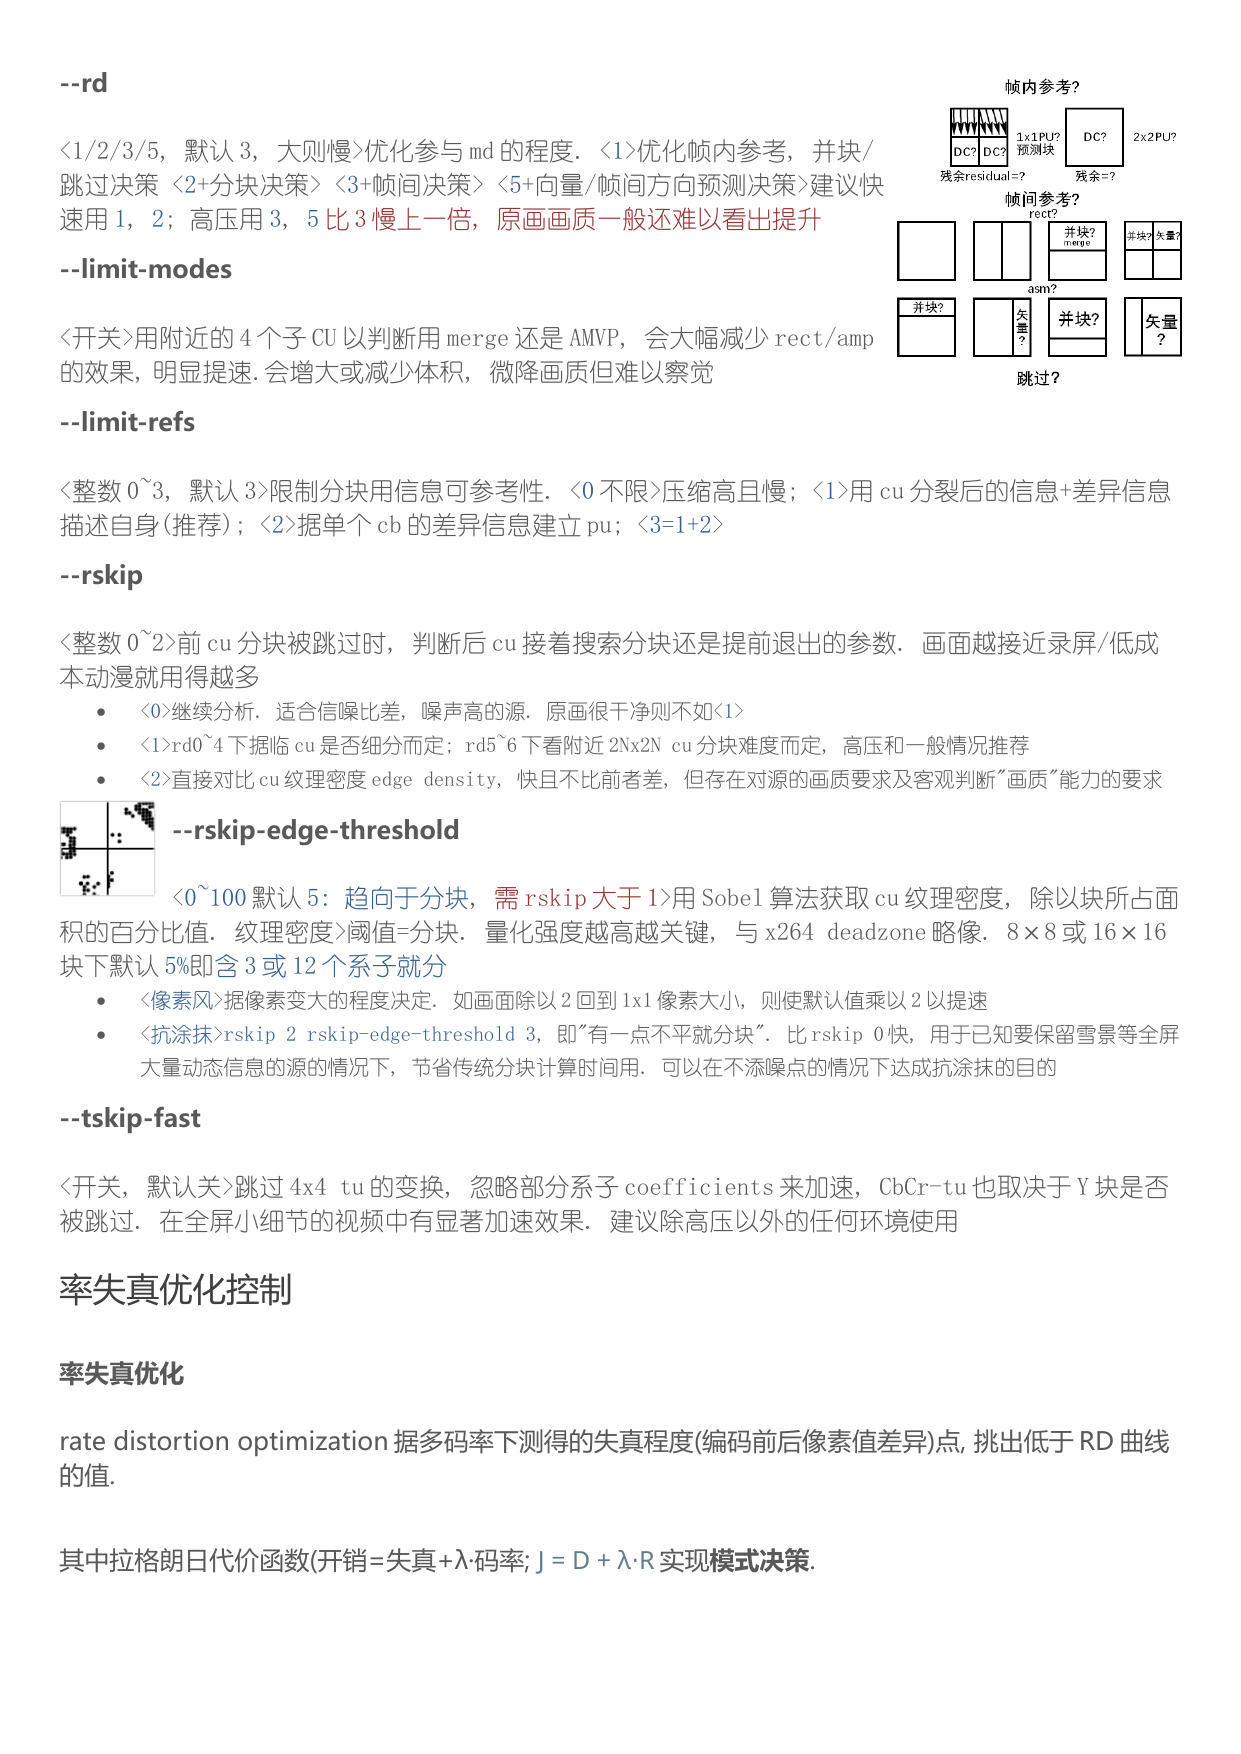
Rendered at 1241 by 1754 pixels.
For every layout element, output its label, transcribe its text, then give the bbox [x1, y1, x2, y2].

text --tskip-fast [59, 914, 1181, 948]
text <2>直接对比cu纹理密度edge density, 快且不比前者差, 但存在对源的画质要求及客观判断"画质"能力的要求 [96, 575, 1181, 609]
text <开关>用附近的4个子CU以判断用merge还是AMVP, 会大幅减少rect/amp的效果, 明显提速. 会增大或减少体积, 微降画质但难以察觉 [59, 133, 897, 201]
text <像素风>据像素变大的程度决定. 如画面除以2回到1x1像素大小, 则使默认值乘以2以提速 [96, 795, 1181, 829]
text --limit-modes [59, 65, 897, 99]
text --rskip [59, 371, 1181, 405]
picture [63, 617, 153, 706]
text <整数0~3, 默认3>限制分块用信息可参考性. <0不限>压缩高且慢; <1>用cu分裂后的信息+差异信息描述自身(推荐); <2>据单个cb的差异信息建立pu; <3=1+2> [59, 286, 1181, 354]
text --limit-refs [59, 218, 1181, 252]
text <开关, 默认关>跳过4x4 tu的变换, 忽略部分系子coefficients来加速, CbCr-tu也取决于Y块是否被跳过. 在全屏小细节的视频中有显著加速效果. 建议除高压以外的任何环境使用 [59, 982, 1181, 1050]
text <0~100默认5: 趋向于分块, 需rskip大于1>用Sobel算法获取cu纹理密度, 除以块所占面积的百分比值. 纹理密度>阈值=分块. 量化强度越高越关键, 与x264 deadzone略像. 8×8或16×16块下默认5%即含3或12个系子就分 [59, 693, 1181, 795]
text 失真D用均差异平方MSE判断: [59, 1441, 1181, 1508]
text --rskip-edge-threshold [156, 626, 1181, 659]
text <整数0~2>前cu分块被跳过时, 判断后cu接着搜索分块还是提前退出的参数. 画面越接近录屏/低成本动漫就用得越多 [59, 439, 1181, 507]
picture [897, 0, 1182, 216]
text rate distortion optimization据多码率下测得的失真程度(编码前后像素值差异)点, 挑出低于RD曲线的值. [59, 1237, 1181, 1305]
text <1>rd0~4下据临cu是否细分而定; rd5~6下看附近2Nx2N cu分块难度而定, 高压和一般情况推荐 [96, 541, 1181, 575]
text 其中拉格朗日代价函数(开销=失真+λ·码率; J = D + λ⋅R实现模式决策. [59, 1339, 1181, 1407]
text <抗涂抹>rskip 2 rskip-edge-threshold 3, 即"有一点不平就分块". 比rskip 0快, 用于已知要保留雪景等全屏大量动态信息的源的情况下, 节省传统分块计算时间用. 可以在不添噪点的情况下达成抗涂抹的目的 [96, 829, 1181, 897]
text 率失真优化 [59, 1169, 1181, 1203]
subtitle 率失真优化控制 [59, 1067, 1181, 1135]
text <0>继续分析. 适合信噪比差, 噪声高的源. 原画很干净则不如<1> [96, 507, 1181, 541]
